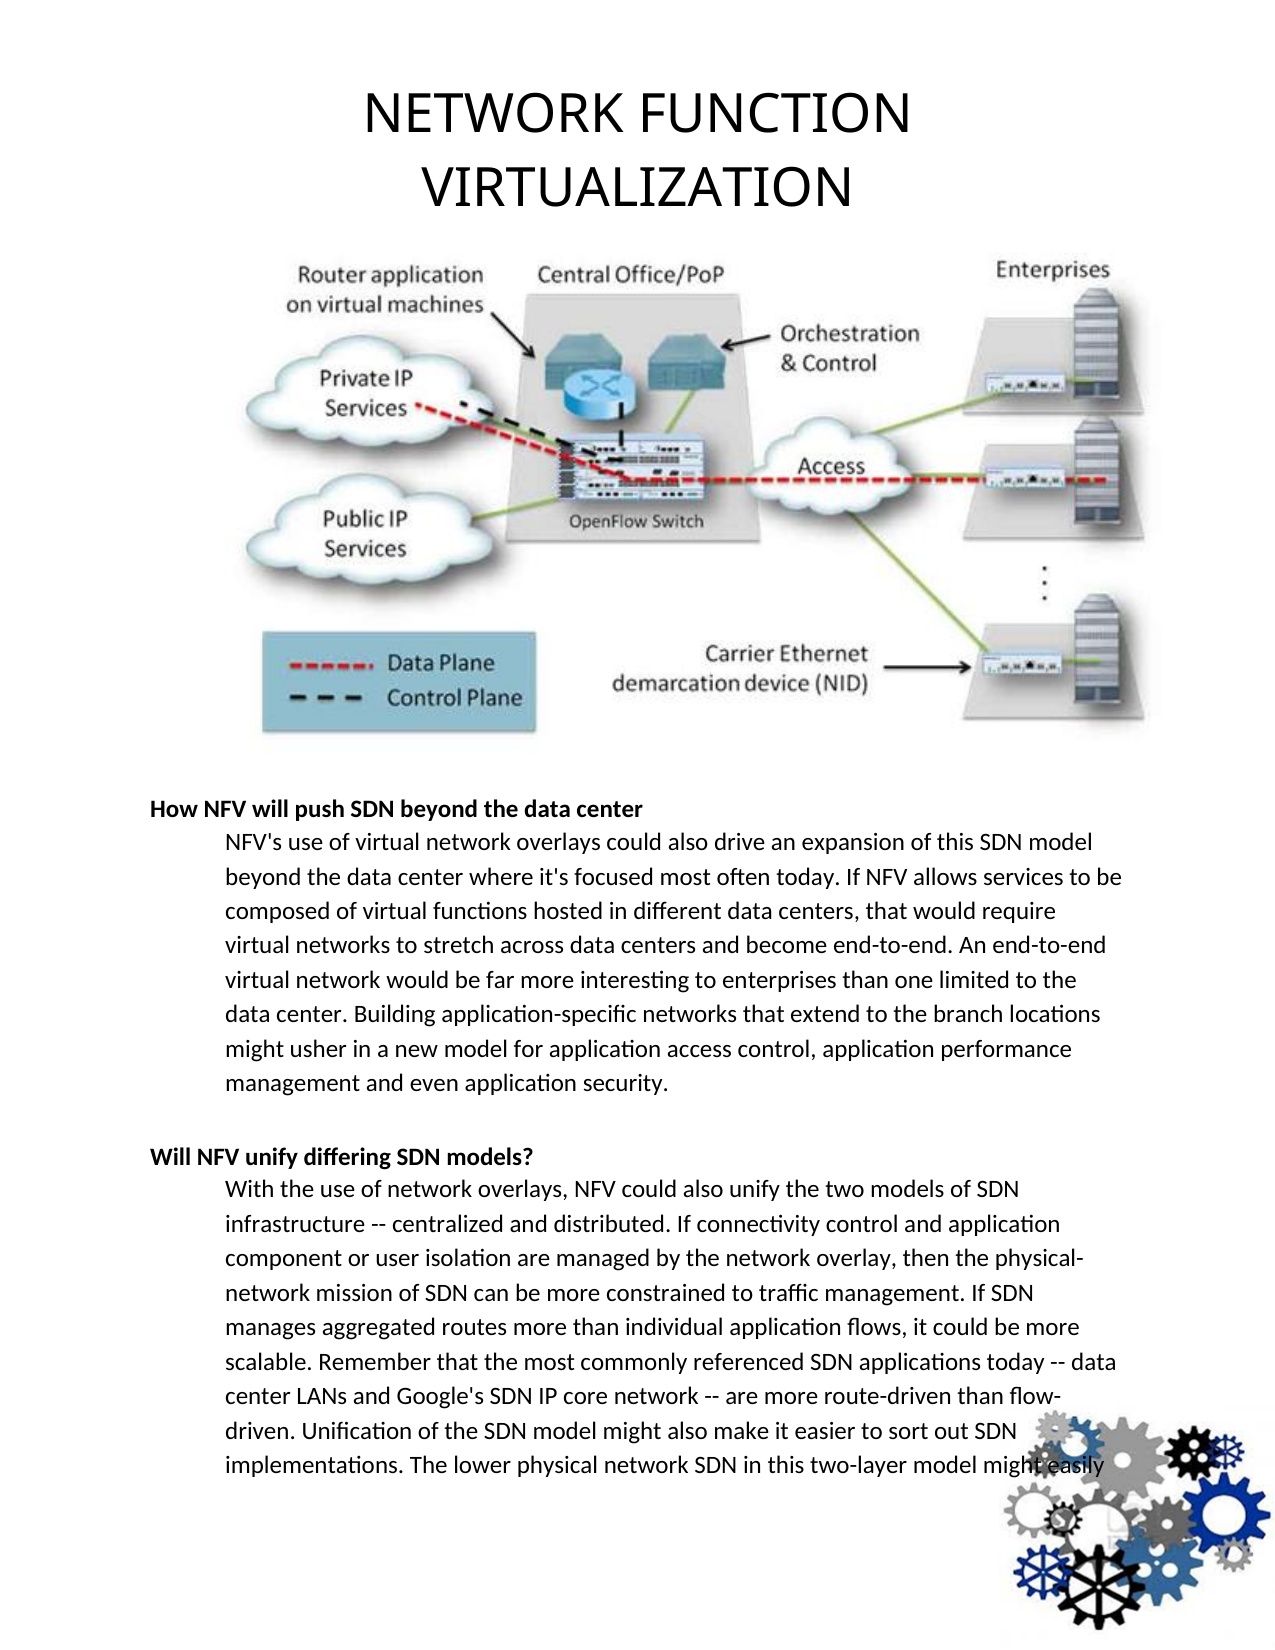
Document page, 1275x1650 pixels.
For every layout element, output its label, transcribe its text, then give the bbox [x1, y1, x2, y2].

text Will NFV unify differing SDN models? [150, 1141, 1125, 1171]
text NFV's use of virtual network overlays could also drive an expansion of this SDN model beyond the data center where it's focused most often today. If NFV allows services to be composed of virtual functions hosted in different data centers, that would require virtual networks to stretch across data centers and become end-to-end. An end-to-end virtual network would be far more interesting to enterprises than one limited to the data center. Building application-specific networks that extend to the branch locations might usher in a new model for application access control, application performance management and even application security. [225, 826, 1125, 1098]
picture [999, 1394, 1275, 1649]
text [225, 1173, 1125, 1480]
picture [225, 252, 1179, 769]
text How NFV will push SDN beyond the data center [150, 793, 1125, 824]
